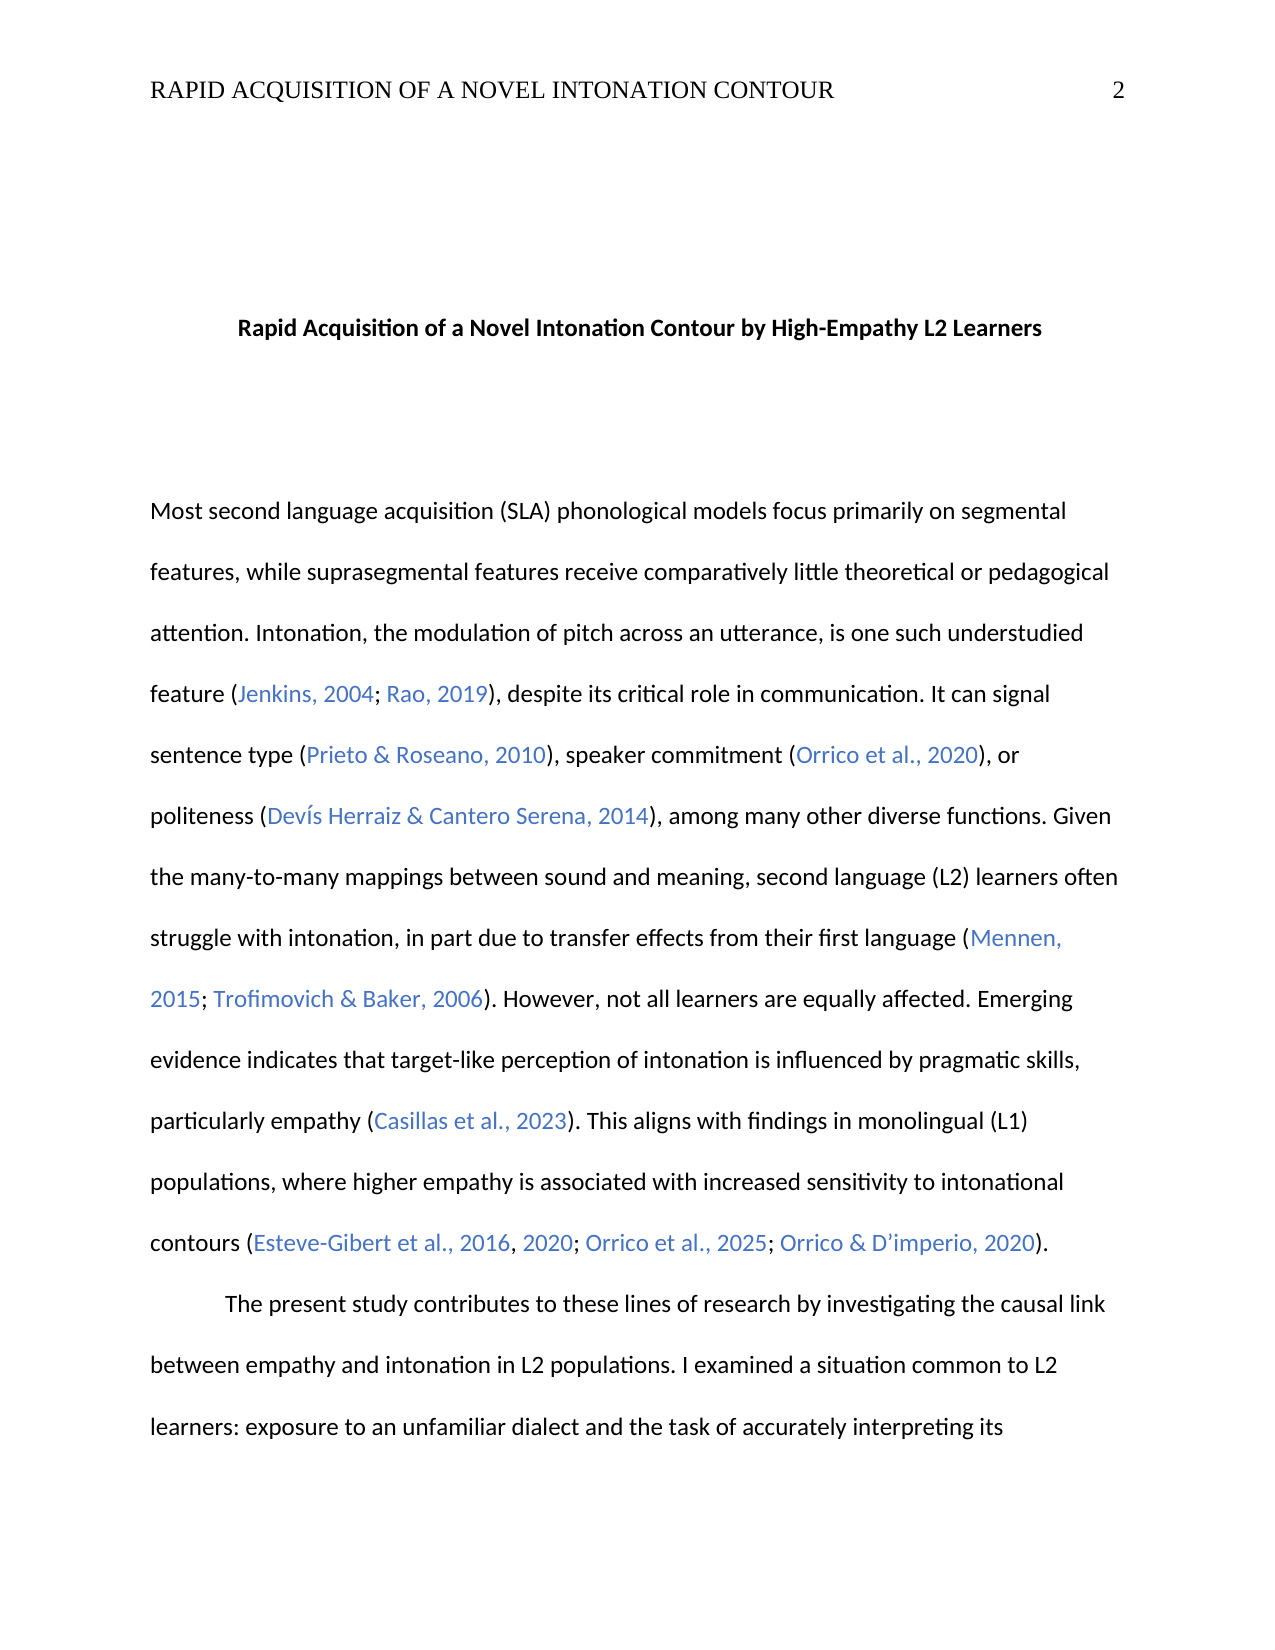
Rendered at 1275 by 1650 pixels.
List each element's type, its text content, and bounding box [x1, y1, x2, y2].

subtitle Rapid Acquisition of a Novel Intonation Contour by High-Empathy L2 Learners [150, 312, 1125, 342]
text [150, 1289, 1125, 1441]
text Most second language acquisition (SLA) phonological models focus primarily on segmental features, while suprasegmental features receive comparatively little theoretical or pedagogical attention. Intonation, the modulation of pitch across an utterance, is one such understudied feature (Jenkins, 2004; Rao, 2019), despite its critical role in communication. It can signal sentence type (Prieto & Roseano, 2010), speaker commitment (Orrico et al., 2020), or politeness (Devı́s Herraiz & Cantero Serena, 2014), among many other diverse functions. Given the many-to-many mappings between sound and meaning, second language (L2) learners often struggle with intonation, in part due to transfer effects from their first language (Mennen, 2015; Trofimovich & Baker, 2006). However, not all learners are equally affected. Emerging evidence indicates that target-like perception of intonation is influenced by pragmatic skills, particularly empathy (Casillas et al., 2023). This aligns with findings in monolingual (L1) populations, where higher empathy is associated with increased sensitivity to intonational contours (Esteve-Gibert et al., 2016, 2020; Orrico et al., 2025; Orrico & D’imperio, 2020). [150, 495, 1125, 1258]
